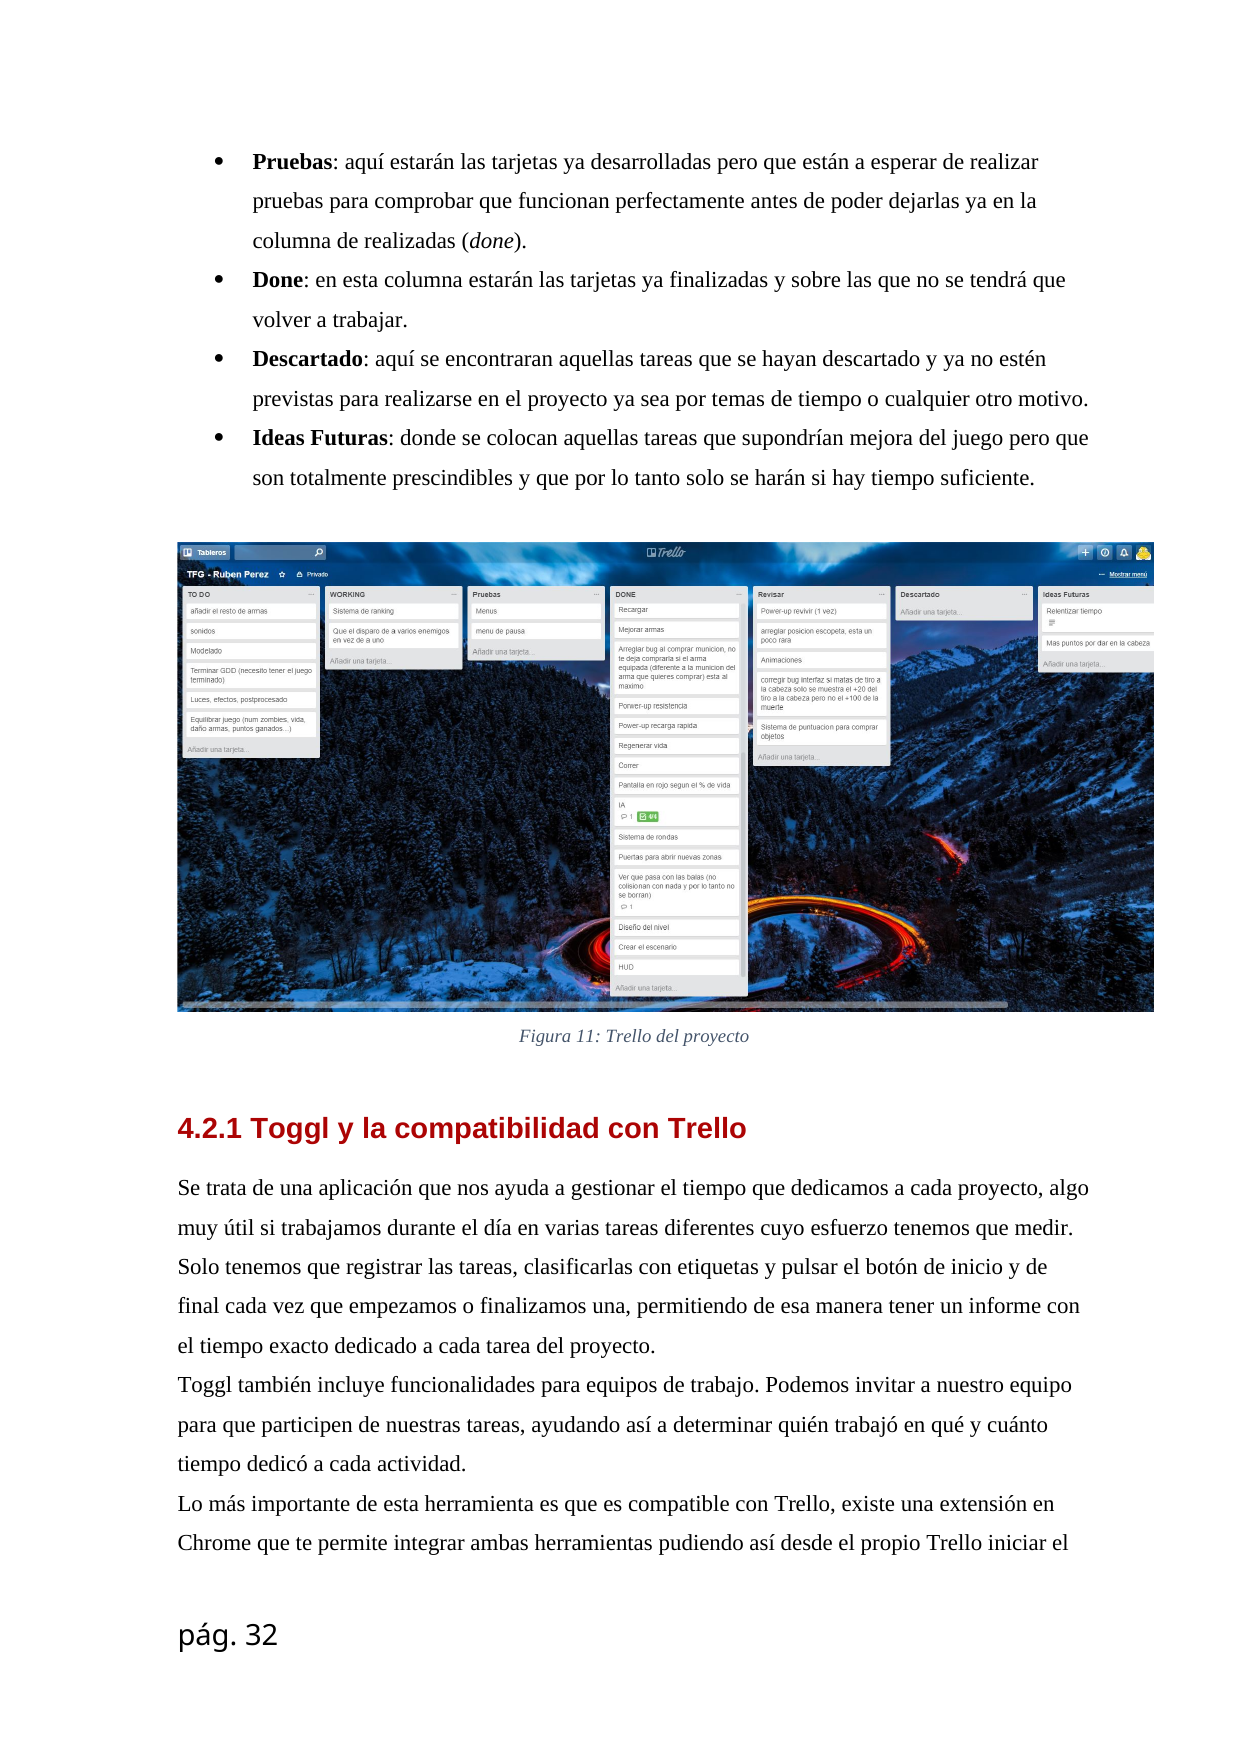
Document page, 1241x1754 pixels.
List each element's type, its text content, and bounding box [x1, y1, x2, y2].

list Descartado: aquí se encontraran aquellas tareas que se hayan descartado y ya no estén previstas para realizarse en el proyecto ya sea por temas de tiempo o cualquier otro motivo. [215, 345, 1092, 411]
text Toggl también incluye funcionalidades para equipos de trabajo. Podemos invitar a nuestro equipo para que participen de nuestras tareas, ayudando así a determinar quién trabajó en qué y cuánto tiempo dedicó a cada actividad. [177, 1371, 1092, 1477]
list Done: en esta columna estarán las tarjetas ya finalizadas y sobre las que no se tendrá que volver a trabajar. [215, 266, 1092, 332]
text Se trata de una aplicación que nos ayuda a gestionar el tiempo que dedicamos a cada proyecto, algo muy útil si trabajamos durante el día en varias tareas diferentes cuyo esfuerzo tenemos que medir. [177, 1174, 1092, 1240]
list Ideas Futuras: donde se colocan aquellas tareas que supondrían mejora del juego pero que son totalmente prescindibles y que por lo tanto solo se harán si hay tiempo suficiente. [215, 424, 1092, 490]
subtitle 4.2.1 Toggl y la compatibilidad con Trello [177, 1111, 1092, 1145]
text Solo tenemos que registrar las tareas, clasificarlas con etiquetas y pulsar el botón de inicio y de final cada vez que empezamos o finalizamos una, permitiendo de esa manera tener un informe con el tiempo exacto dedicado a cada tarea del proyecto. [177, 1253, 1092, 1358]
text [177, 1490, 1092, 1556]
text Figura 11: Trello del proyecto [177, 1025, 1092, 1047]
picture [177, 542, 1154, 1012]
list Pruebas: aquí estarán las tarjetas ya desarrolladas pero que están a esperar de realizar pruebas para comprobar que funcionan perfectamente antes de poder dejarlas ya en la columna de realizadas (done). [215, 148, 1092, 253]
